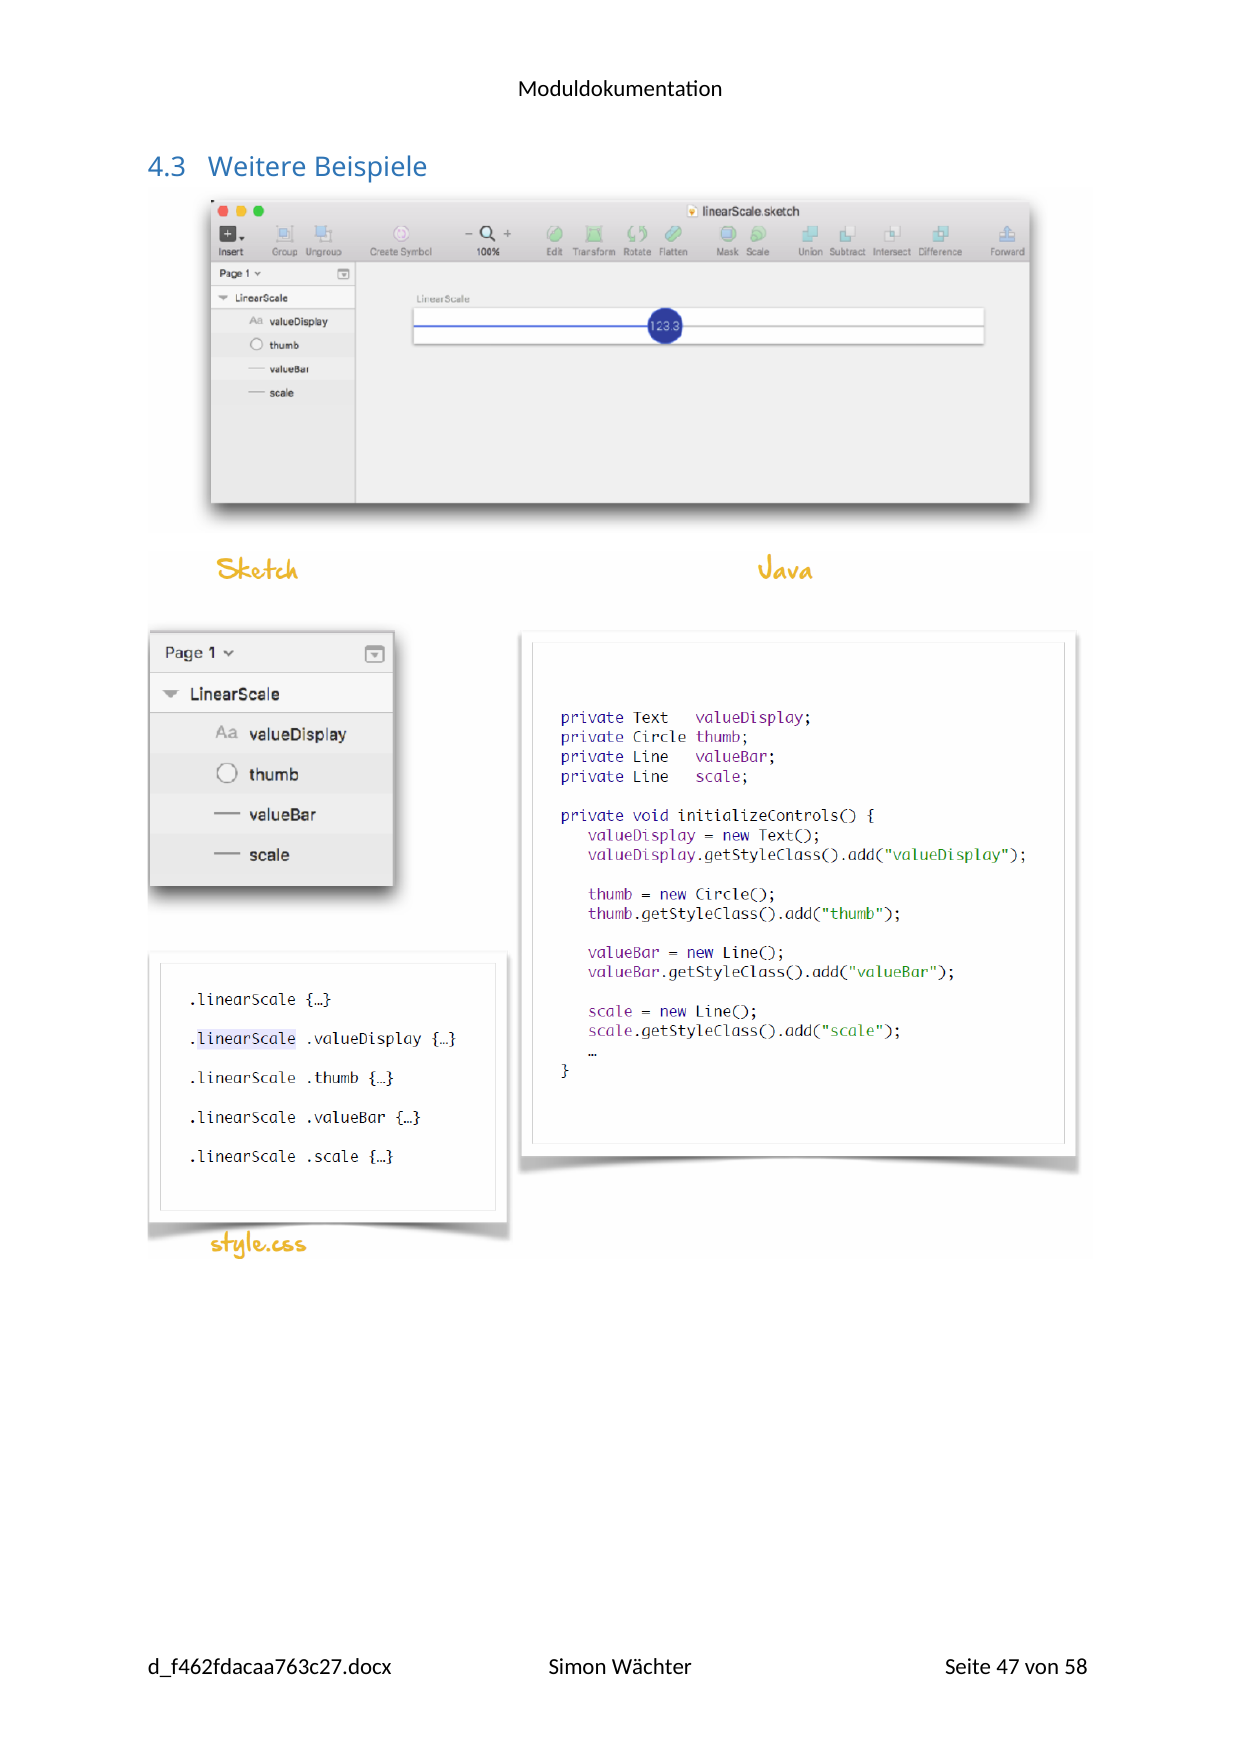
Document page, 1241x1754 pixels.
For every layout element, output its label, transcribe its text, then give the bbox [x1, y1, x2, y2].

subtitle Weitere Beispiele [148, 148, 1093, 184]
picture [147, 187, 1093, 533]
picture [147, 551, 1093, 1259]
